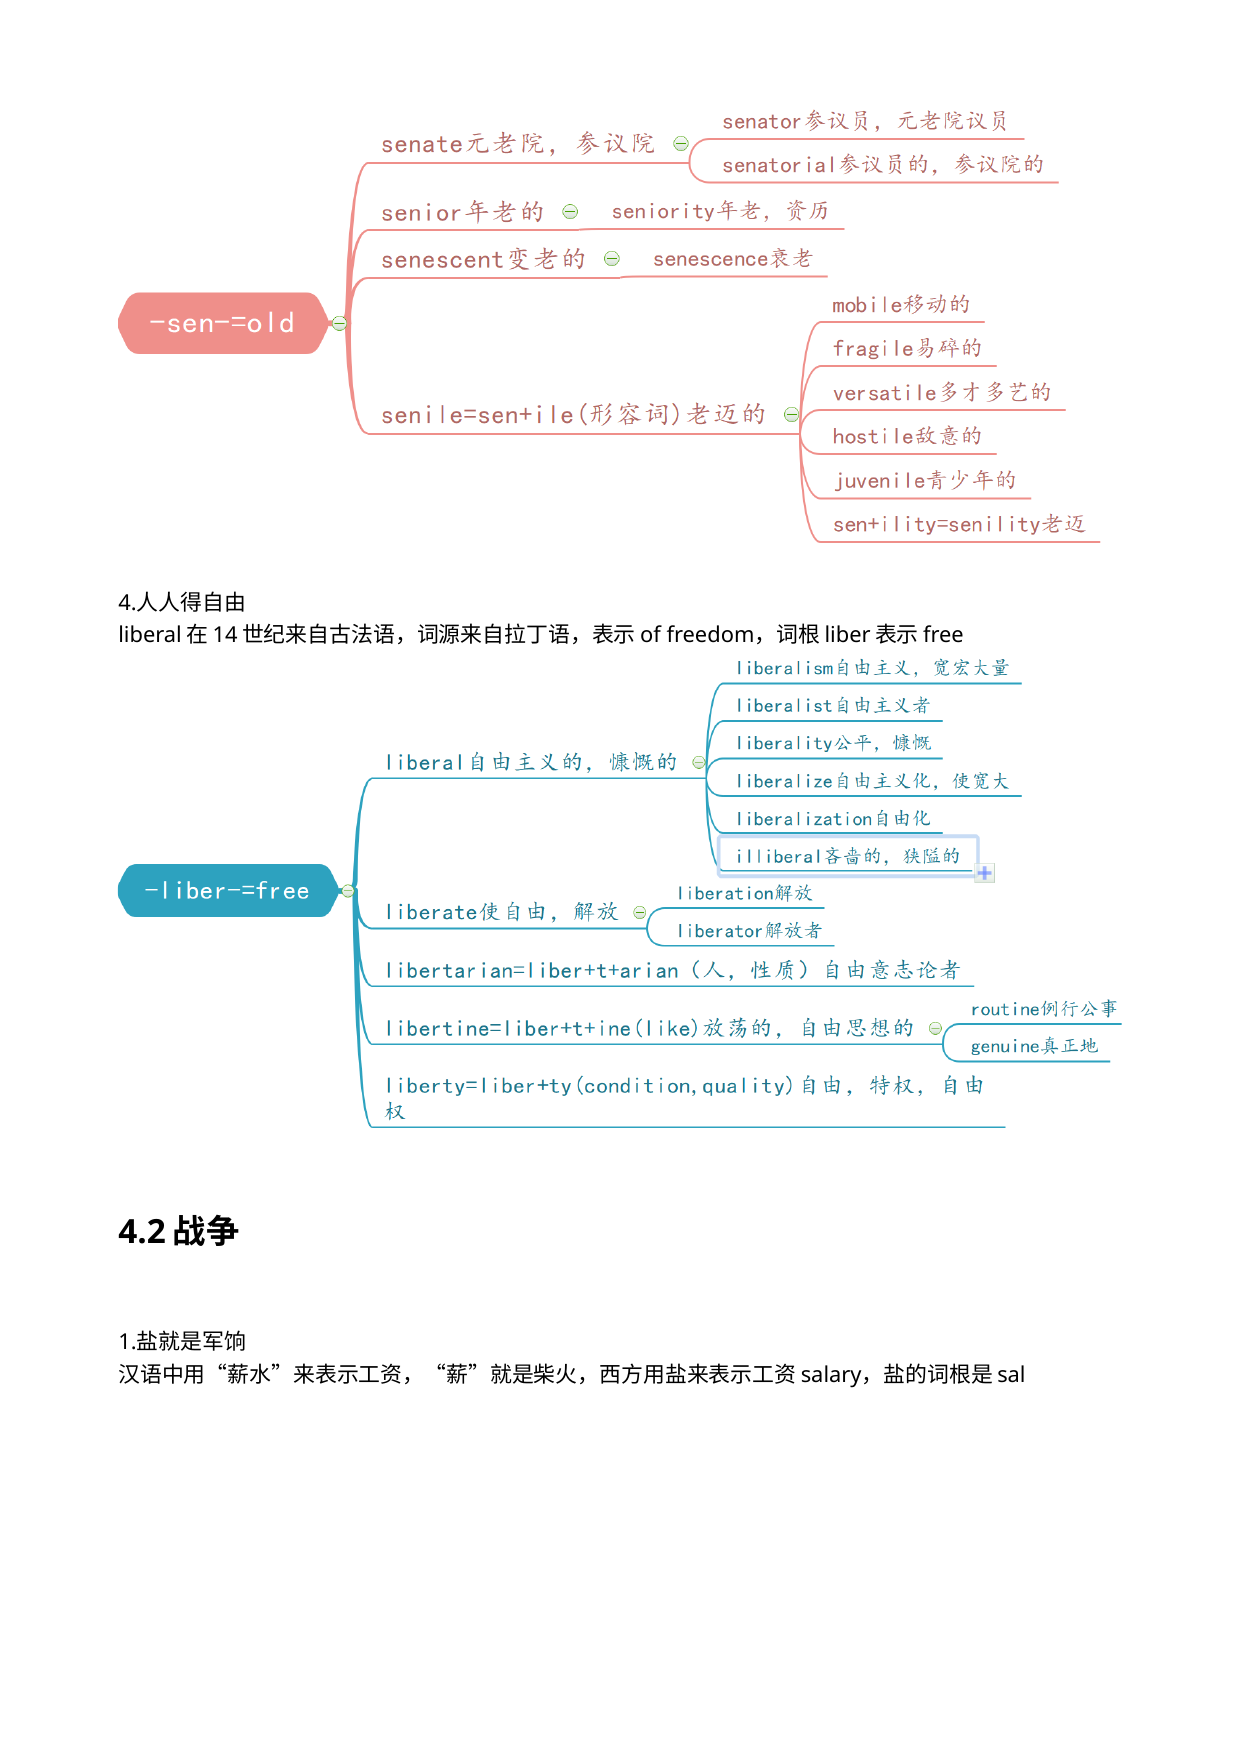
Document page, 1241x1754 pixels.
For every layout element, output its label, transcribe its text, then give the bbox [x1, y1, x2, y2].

text 4.人人得自由 [118, 584, 1122, 617]
subtitle 4.2战争 [118, 1197, 1122, 1262]
picture [117, 649, 1122, 1160]
text liberal在14世纪来自古法语，词源来自拉丁语，表示of freedom，词根liber表示free [118, 617, 1122, 649]
text 1.盐就是军饷 [118, 1324, 1122, 1356]
picture [118, 97, 1122, 554]
text 汉语中用“薪水”来表示工资，“薪”就是柴火，西方用盐来表示工资salary，盐的词根是sal [118, 1356, 1122, 1389]
